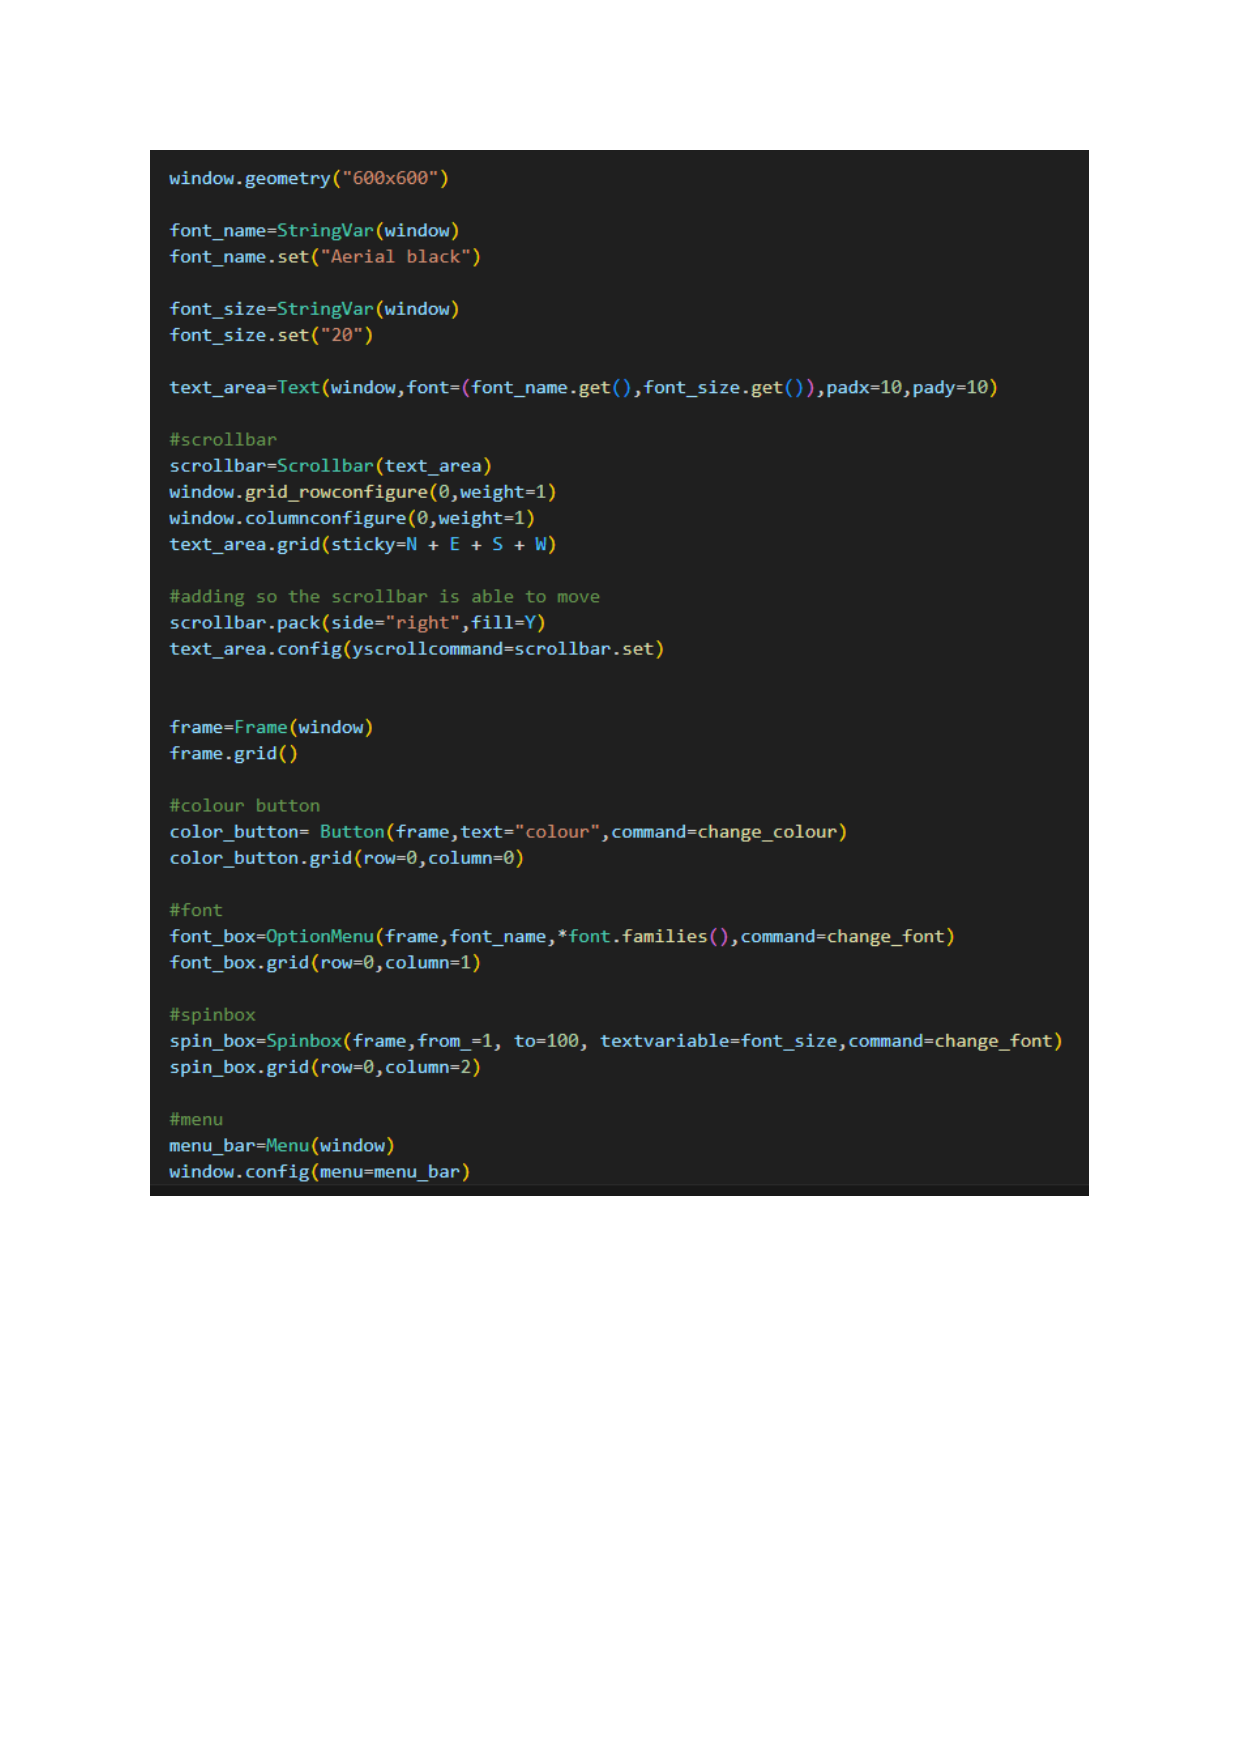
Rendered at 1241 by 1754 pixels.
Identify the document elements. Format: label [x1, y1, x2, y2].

picture [150, 150, 1089, 1196]
